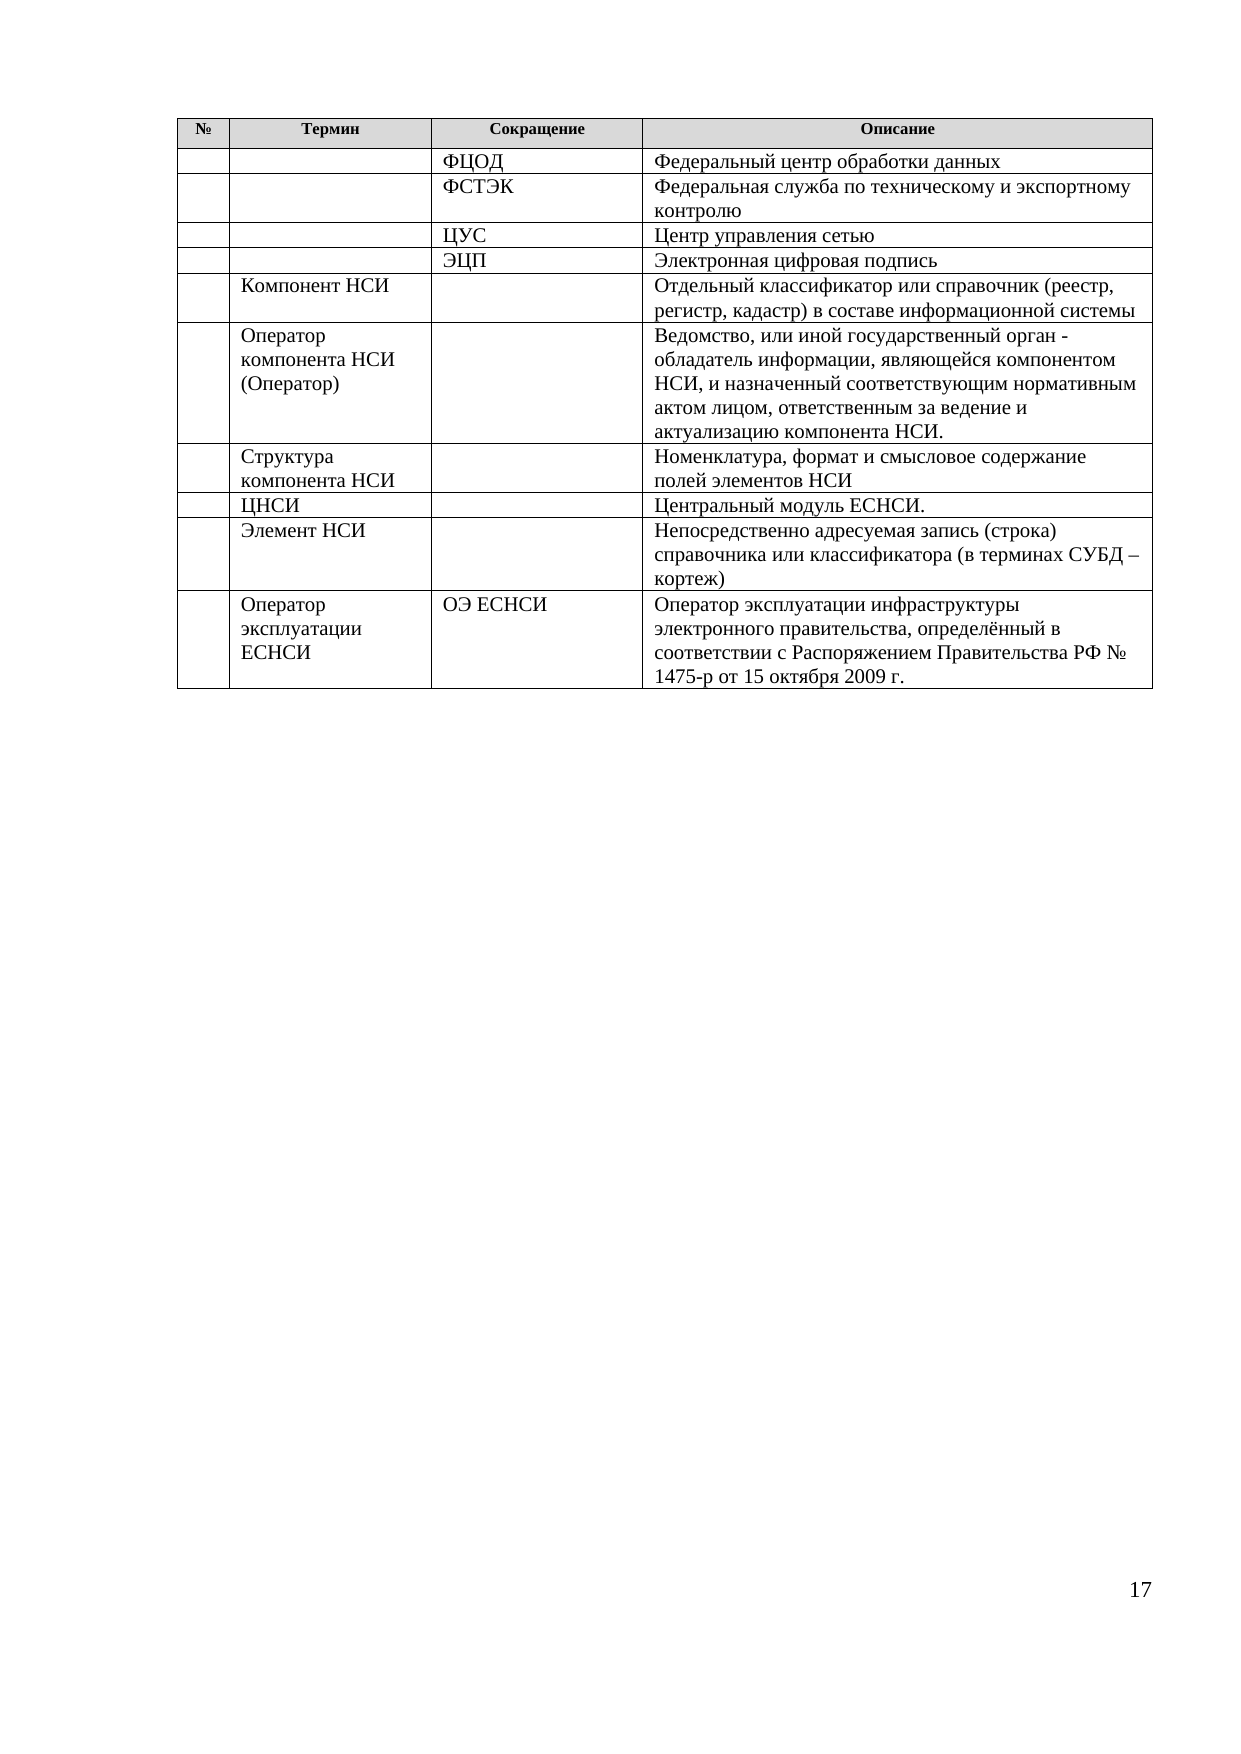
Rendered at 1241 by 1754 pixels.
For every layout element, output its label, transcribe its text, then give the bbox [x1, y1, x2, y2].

table_cell [432, 493, 642, 517]
table_cell Элемент НСИ [230, 518, 431, 590]
table_cell [178, 444, 229, 492]
table_cell [432, 444, 642, 492]
table_cell [178, 248, 229, 272]
table_header Описание [643, 119, 1152, 148]
table_cell Электронная цифровая подпись [643, 248, 1152, 272]
table_cell [230, 149, 431, 173]
table_cell Ведомство, или иной государственный орган - обладатель информации, являющейся компонентом НСИ, и назначенный соответствующим нормативным актом лицом, ответственным за ведение и актуализацию компонента НСИ. [643, 323, 1152, 443]
table_cell [432, 274, 642, 322]
table_cell [432, 518, 642, 590]
table_cell Отдельный классификатор или справочник (реестр, регистр, кадастр) в составе информационной системы [643, 274, 1152, 322]
table_header Термин [230, 119, 431, 148]
table_cell Центр управления сетью [643, 223, 1152, 247]
table_cell [178, 591, 229, 688]
table_cell ФЦОД [432, 149, 642, 173]
table_cell ЭЦП [432, 248, 642, 272]
table_cell ФСТЭК [432, 174, 642, 222]
table_cell [178, 518, 229, 590]
table_cell [178, 223, 229, 247]
table_cell [230, 248, 431, 272]
table_header № [178, 119, 229, 148]
table_cell Компонент НСИ [230, 274, 431, 322]
table_cell Федеральная служба по техническому и экспортному контролю [643, 174, 1152, 222]
table_cell Структура компонента НСИ [230, 444, 431, 492]
table_cell Оператор компонента НСИ (Оператор) [230, 323, 431, 443]
table_cell [178, 174, 229, 222]
table_cell Федеральный центр обработки данных [643, 149, 1152, 173]
table_cell ЦНСИ [230, 493, 431, 517]
table_cell [230, 223, 431, 247]
table_cell Центральный модуль ЕСНСИ. [643, 493, 1152, 517]
table_cell [178, 323, 229, 443]
table_header Сокращение [432, 119, 642, 148]
table_cell ЦУС [432, 223, 642, 247]
table_cell [178, 493, 229, 517]
table_cell Оператор эксплуатации ЕСНСИ [230, 591, 431, 688]
table_cell [230, 174, 431, 222]
table_cell Оператор эксплуатации инфраструктуры электронного правительства, определённый в соответствии с Распоряжением Правительства РФ № 1475-р от 15 октября 2009 г. [643, 591, 1152, 688]
table_cell [178, 149, 229, 173]
table_cell ОЭ ЕСНСИ [432, 591, 642, 688]
table_cell [178, 274, 229, 322]
table_cell Непосредственно адресуемая запись (строка) справочника или классификатора (в терминах СУБД – кортеж) [643, 518, 1152, 590]
table_cell [432, 323, 642, 443]
table_cell Номенклатура, формат и смысловое содержание полей элементов НСИ [643, 444, 1152, 492]
